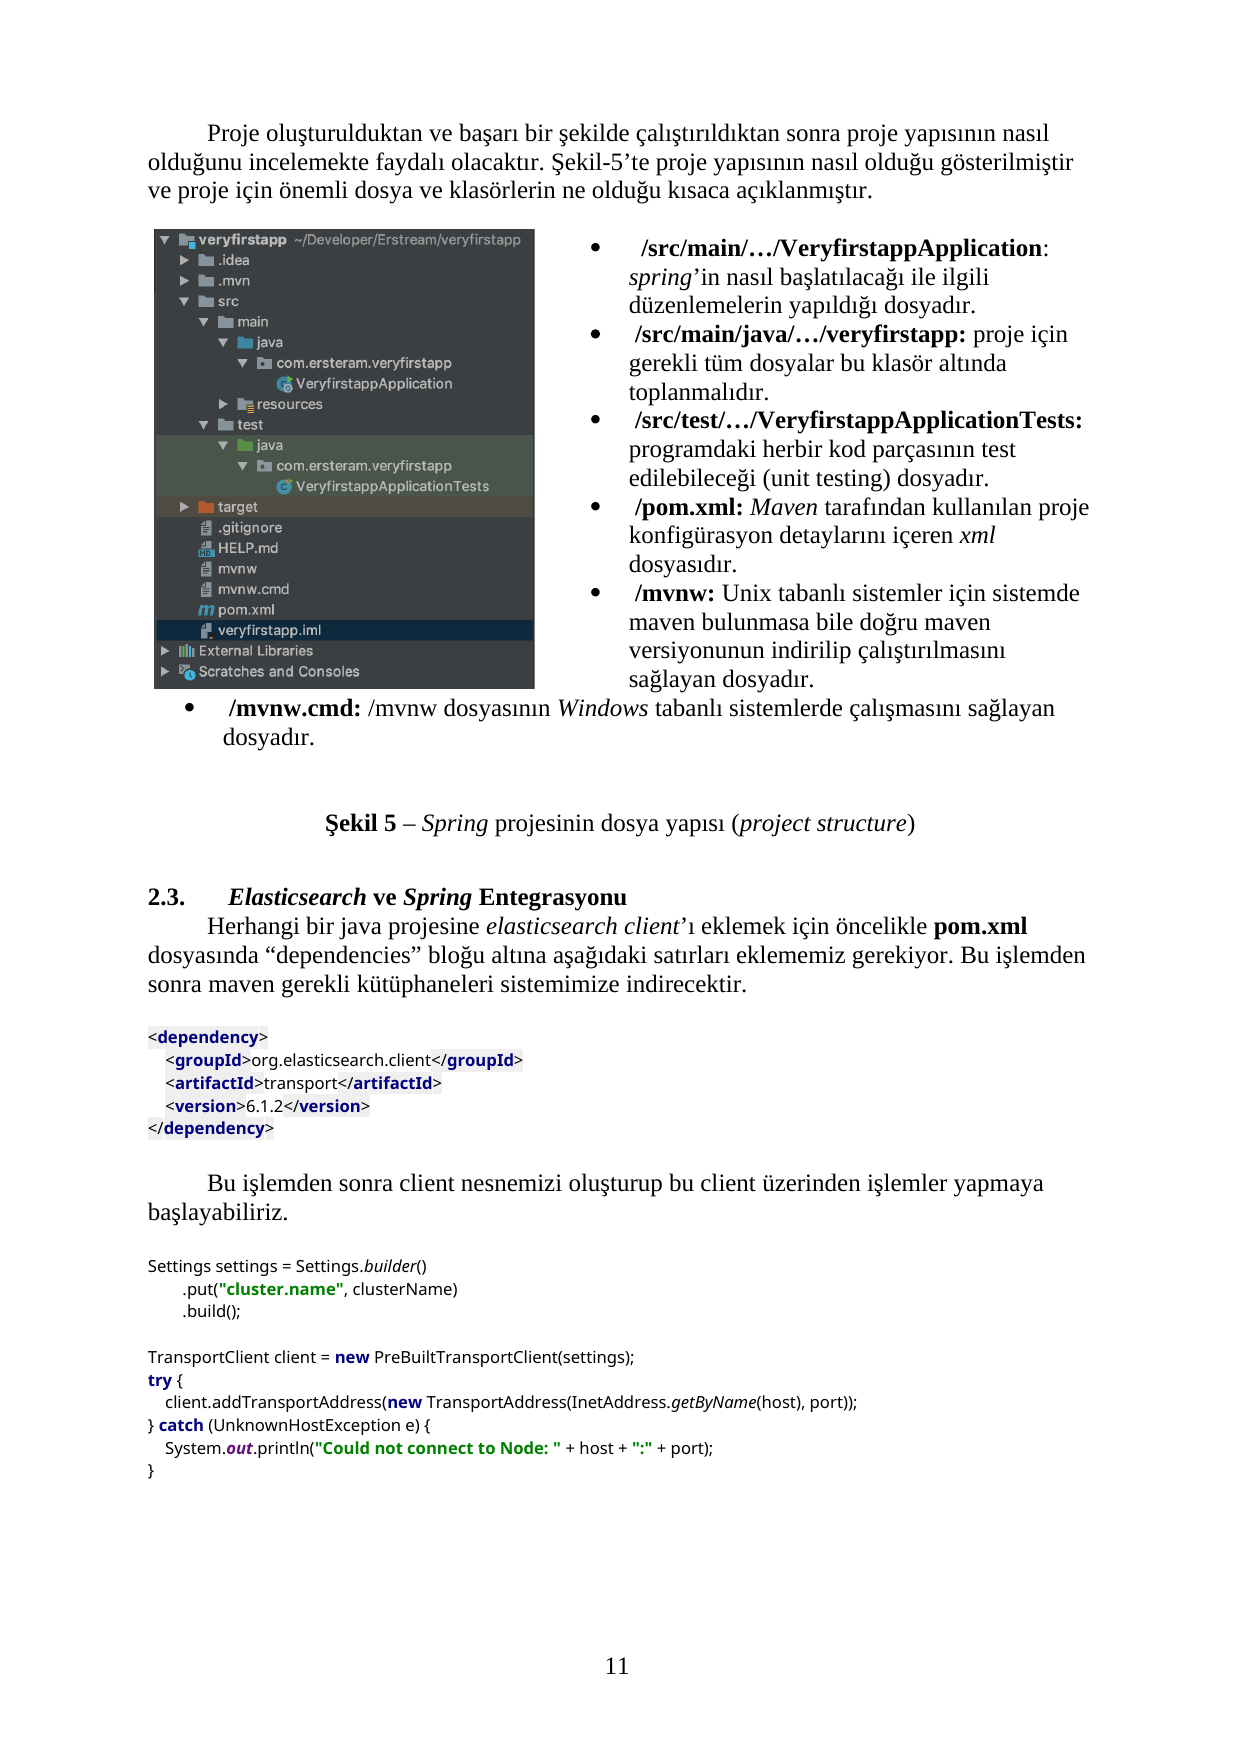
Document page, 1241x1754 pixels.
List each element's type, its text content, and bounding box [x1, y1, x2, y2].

list /mvnw: Unix tabanlı sistemler için sistemde maven bulunmasa bile doğru maven versiyonunun indirilip çalıştırılmasını sağlayan dosyadır. [185, 578, 1092, 693]
list /mvnw.cmd: /mvnw dosyasının Windows tabanlı sistemlerde çalışmasını sağlayan dosyadır. [185, 693, 1092, 751]
list /pom.xml: Maven tarafından kullanılan proje konfigürasyon detaylarını içeren xml dosyasıdır. [535, 492, 1092, 578]
picture [154, 229, 535, 689]
text Herhangi bir java projesine elasticsearch client’ı eklemek için öncelikle pom.xml dosyasında “dependencies” bloğu altına aşağıdaki satırları eklememiz gerekiyor. Bu işlemden sonra maven gerekli kütüphaneleri sistemimize indirecektir. [148, 911, 1092, 997]
list Elasticsearch ve Spring Entegrasyonu [148, 882, 1092, 911]
list /src/main/java/…/veryfirstapp: proje için gerekli tüm dosyalar bu klasör altında toplanmalıdır. [535, 319, 1092, 406]
list /src/main/…/VeryfirstappApplication: spring’in nasıl başlatılacağı ile ilgili düzenlemelerin yapıldığı dosyadır. [535, 233, 1092, 319]
text Şekil 5 – Spring projesinin dosya yapısı (project structure) [148, 808, 1092, 837]
text Settings settings = Settings.builder() .put("cluster.name", clusterName) .build(); TransportClient client = new PreBuiltTransportClient(settings); try { client.addTransportAddress(new TransportAddress(InetAddress.getByName(host), port)); } catch (UnknownHostException e) { System.out.println("Could not connect to Node: " + host + ":" + port); } [148, 1255, 1092, 1482]
text Bu işlemden sonra client nesnemizi oluşturup bu client üzerinden işlemler yapmaya başlayabiliriz. [148, 1168, 1092, 1226]
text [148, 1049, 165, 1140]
text Proje oluşturulduktan ve başarı bir şekilde çalıştırıldıktan sonra proje yapısının nasıl olduğunu incelemekte faydalı olacaktır. Şekil-5’te proje yapısının nasıl olduğu gösterilmiştir ve proje için önemli dosya ve klasörlerin ne olduğu kısaca açıklanmıştır. [148, 118, 1092, 204]
text <dependency> <groupId>org.elasticsearch.client</groupId> <artifactId>transport</artifactId> <version>6.1.2</version> </dependency> [246, 1026, 1092, 1140]
list /src/test/…/VeryfirstappApplicationTests: programdaki herbir kod parçasının test edilebileceği (unit testing) dosyadır. [535, 406, 1092, 492]
